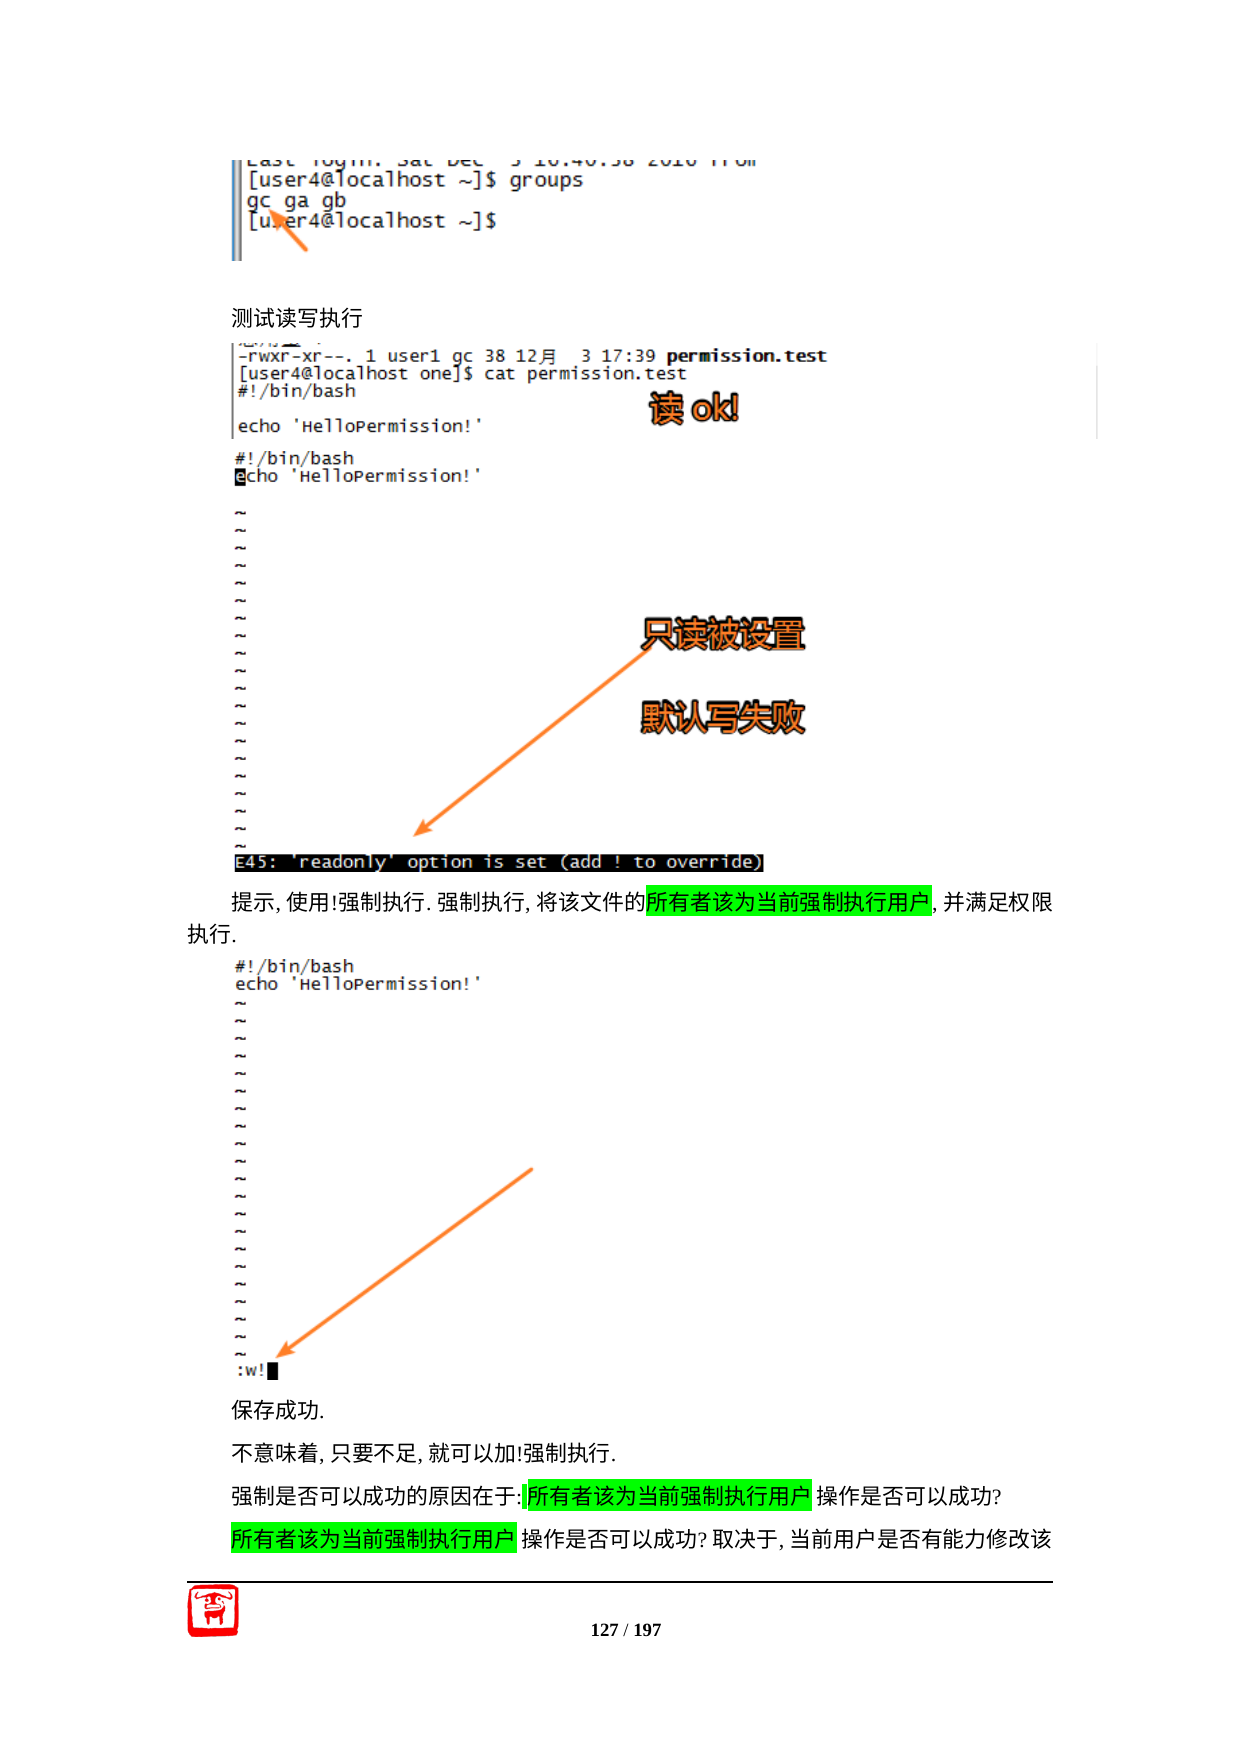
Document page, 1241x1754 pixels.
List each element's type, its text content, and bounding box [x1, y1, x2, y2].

text 所有者该为当前强制执行用户 操作是否可以成功? 取决于, 当前用户是否有能力修改该目录内的内容. permission在, one目录, user4是否有权限修改one中的内容. [187, 1521, 1053, 1554]
text 提示, 使用!强制执行. 强制执行, 将该文件的所有者该为当前强制执行用户, 并满足权限执行. [187, 884, 1053, 949]
picture [231, 343, 1098, 439]
picture [231, 959, 1098, 1380]
text 保存成功. [187, 1393, 1053, 1425]
picture [187, 1584, 239, 1637]
text 强制是否可以成功的原因在于: 所有者该为当前强制执行用户 操作是否可以成功? [187, 1478, 1053, 1511]
picture [231, 451, 1098, 872]
picture [231, 160, 757, 261]
text 不意味着, 只要不足, 就可以加!强制执行. [187, 1436, 1053, 1468]
text 测试读写执行 [187, 301, 1053, 333]
